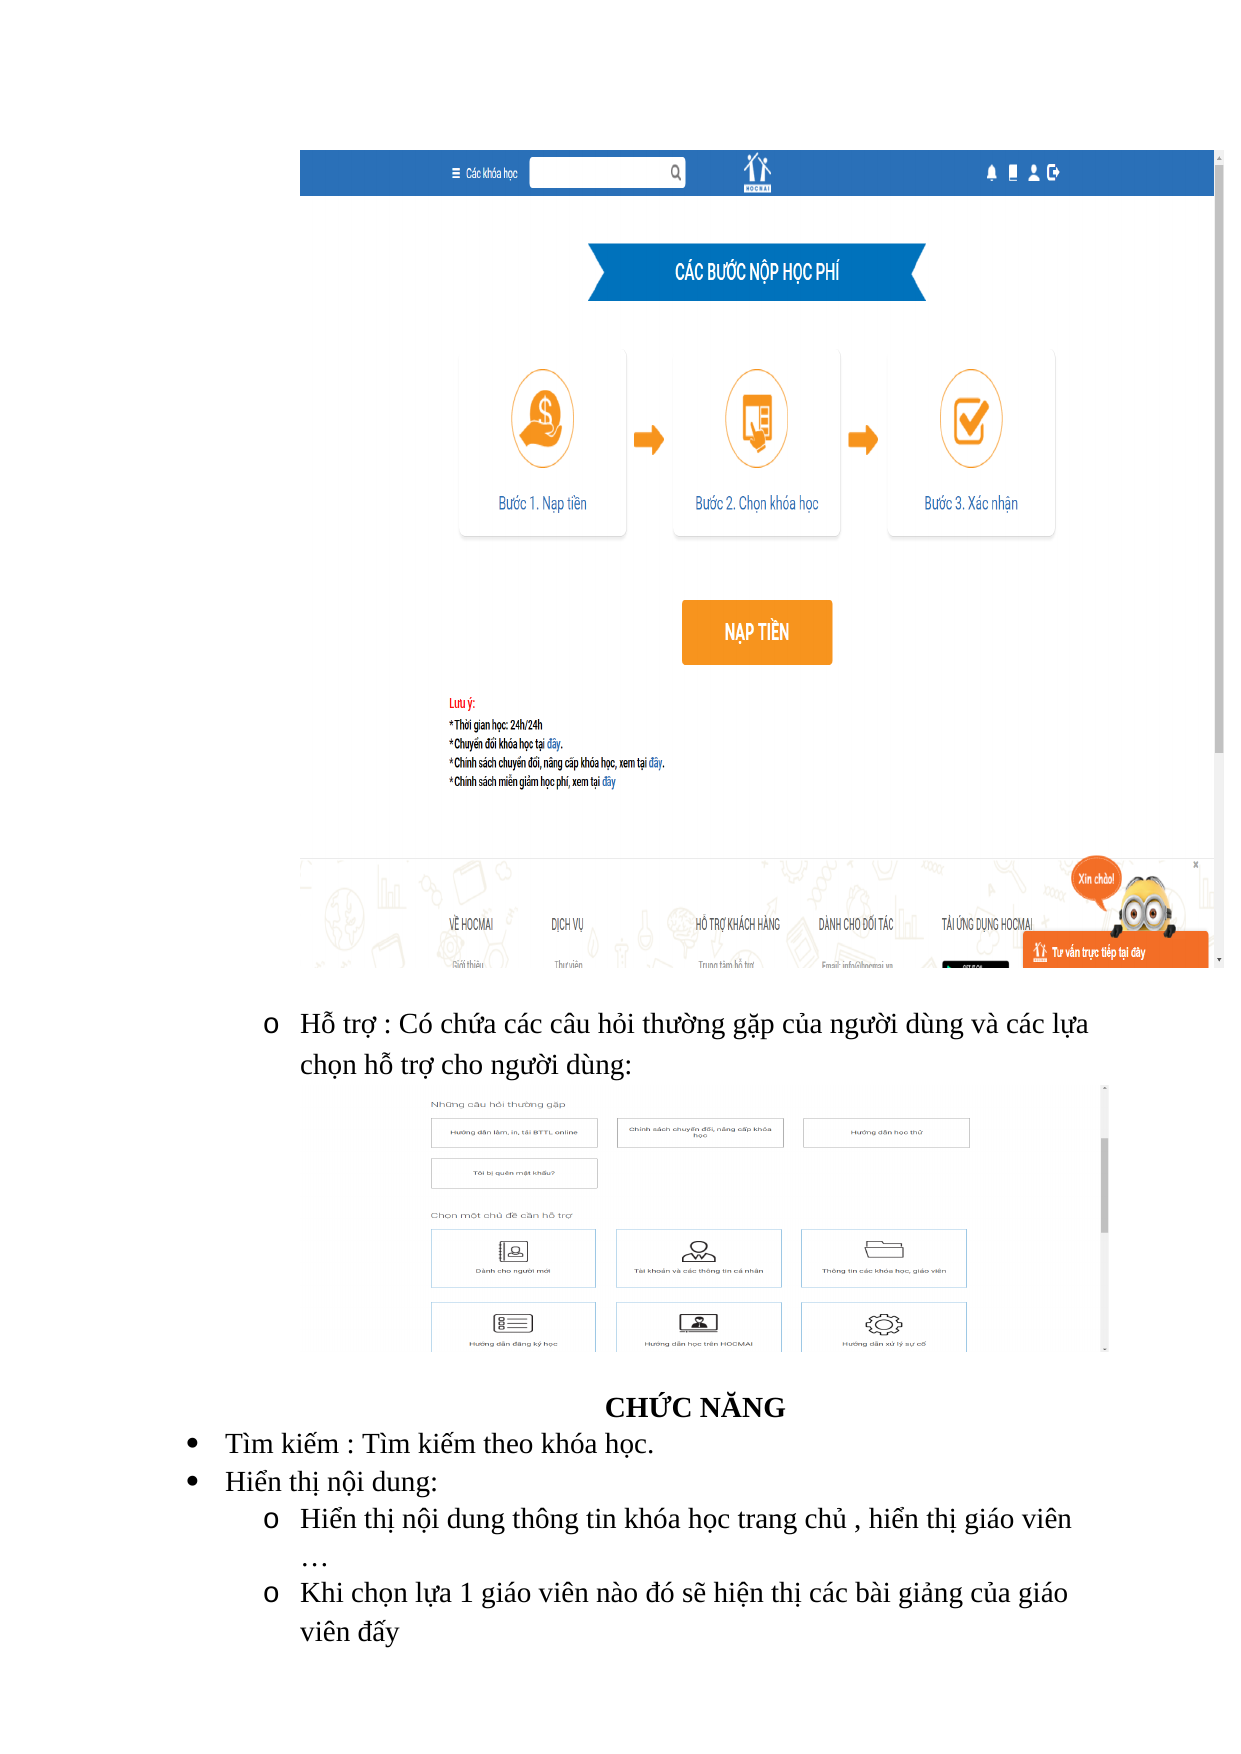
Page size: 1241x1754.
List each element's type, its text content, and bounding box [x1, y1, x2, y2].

picture [300, 150, 1224, 968]
list Khi chọn lựa 1 giáo viên nào đó sẽ hiện thị các bài giảng của giáo viên đấy [262, 1576, 1090, 1648]
list Hỗ trợ : Có chứa các câu hỏi thường gặp của người dùng và các lựa chọn hỗ trợ cho người dùng: [262, 1006, 1090, 1081]
list Hiển thị nội dung thông tin khóa học trang chủ , hiển thị giáo viên … [262, 1501, 1090, 1573]
list CHỨC NĂNG [300, 1390, 1090, 1423]
list Hiển thị nội dung: [187, 1464, 1090, 1498]
list Tìm kiếm : Tìm kiếm theo khóa học. [187, 1426, 1090, 1459]
picture [300, 1085, 1109, 1352]
